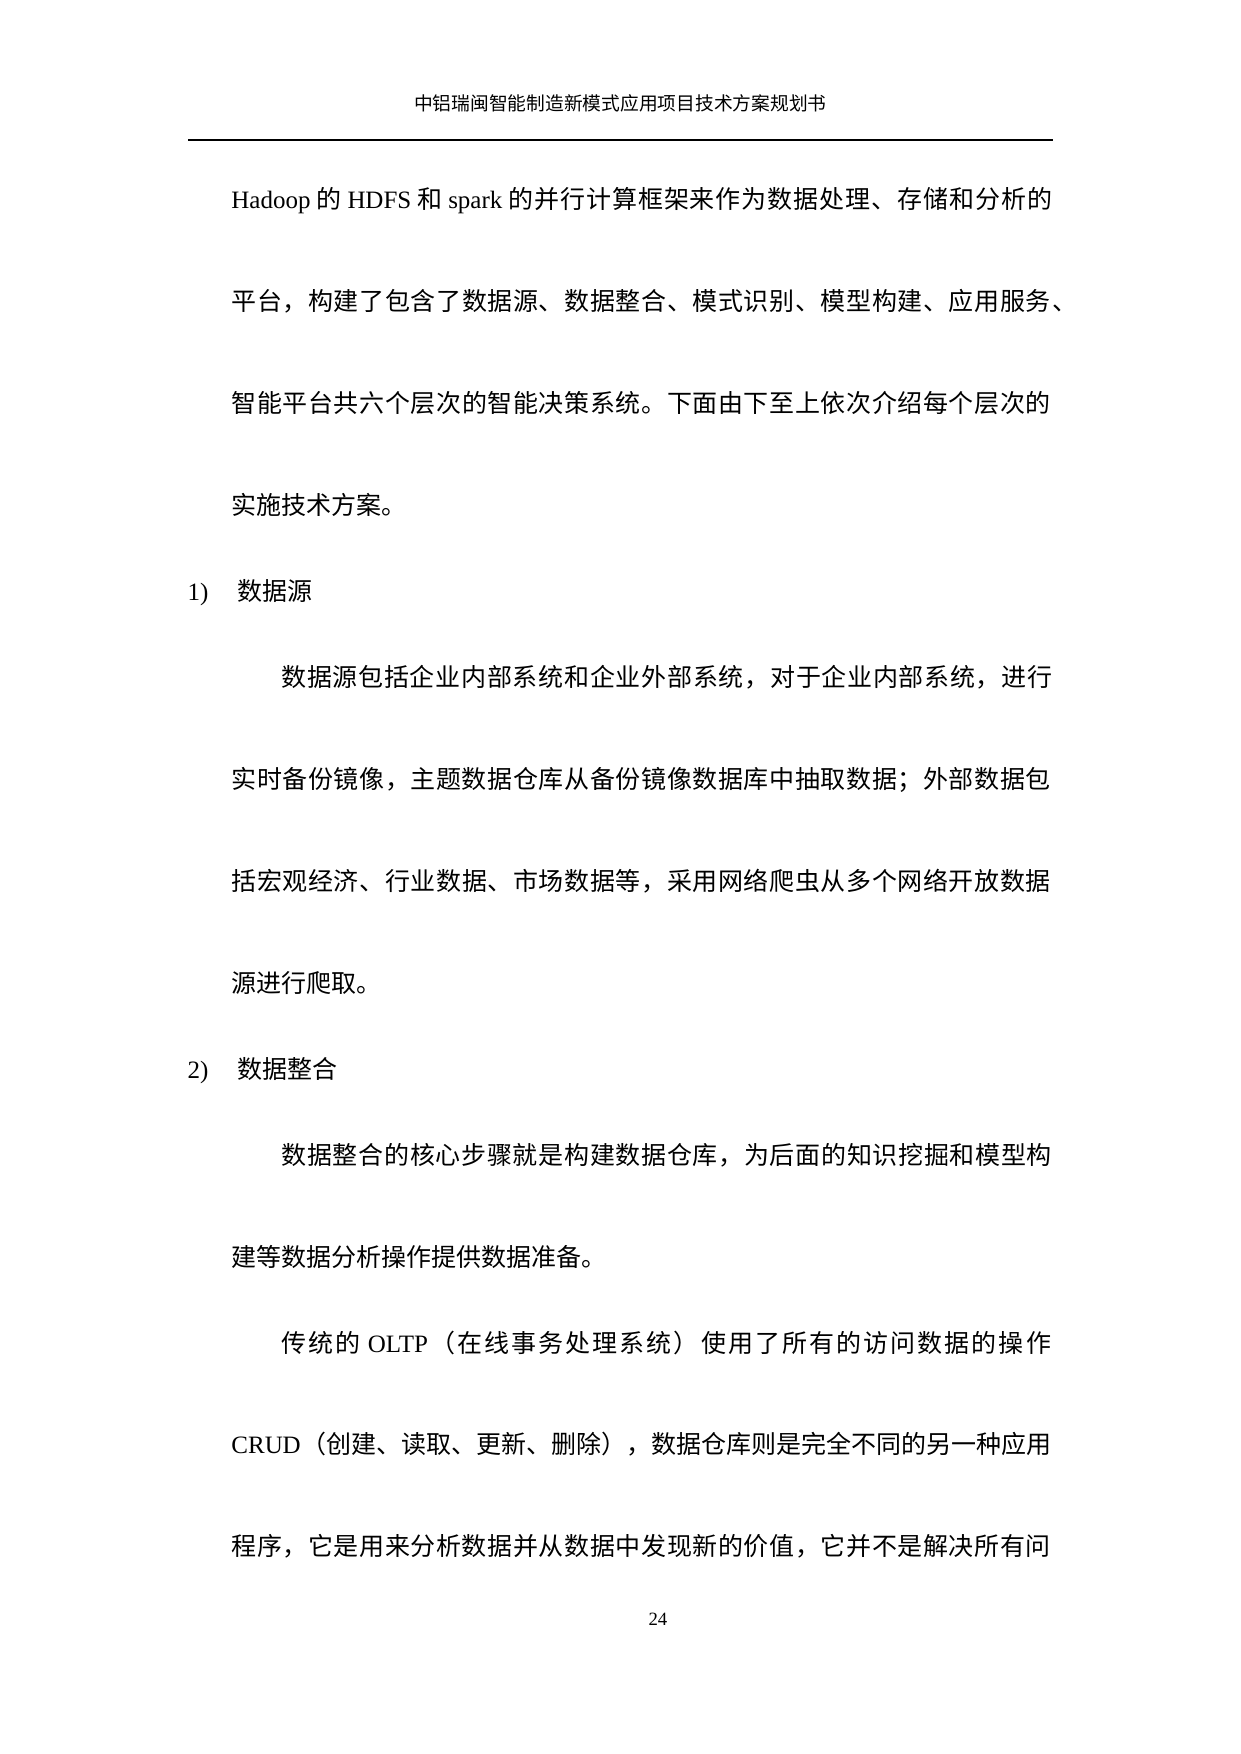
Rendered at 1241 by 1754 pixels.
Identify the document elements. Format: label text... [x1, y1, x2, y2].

list 数据源 [187, 556, 1053, 623]
text 数据源包括企业内部系统和企业外部系统，对于企业内部系统，进行实时备份镜像，主题数据仓库从备份镜像数据库中抽取数据；外部数据包括宏观经济、行业数据、市场数据等，采用网络爬虫从多个网络开放数据源进行爬取。 [231, 642, 1053, 1015]
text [231, 1307, 1053, 1579]
list 数据整合 [187, 1033, 1053, 1101]
text 数据整合的核心步骤就是构建数据仓库，为后面的知识挖掘和模型构建等数据分析操作提供数据准备。 [231, 1119, 1053, 1289]
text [231, 164, 1053, 537]
